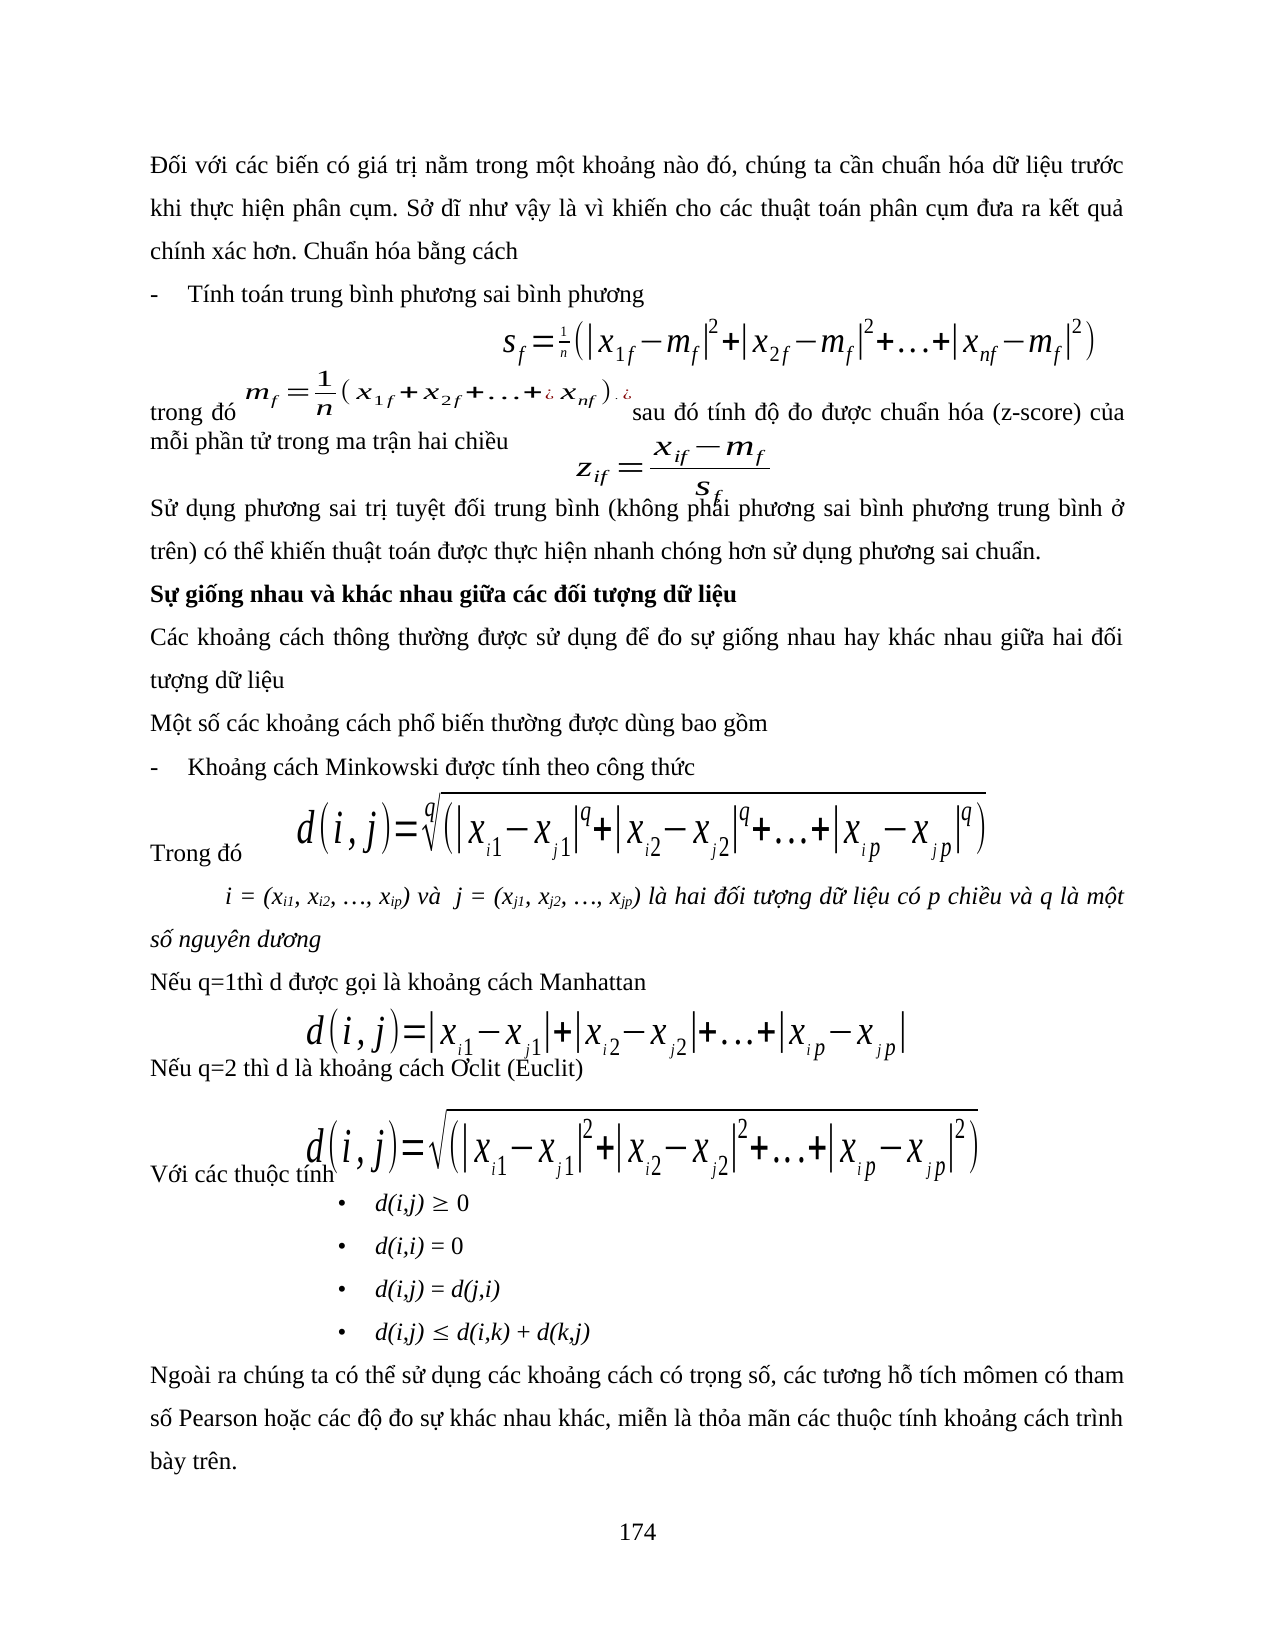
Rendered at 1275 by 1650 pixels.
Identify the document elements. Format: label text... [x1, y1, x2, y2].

list d(i,j) = d(j,i) [337, 1274, 1125, 1303]
text Trong đó [150, 838, 1125, 867]
text Với các thuộc tính [150, 1159, 1125, 1188]
text Sử dụng phương sai trị tuyệt đối trung bình (không phải phương sai bình phương trung bình ở trên) có thể khiến thuật toán được thực hiện nhanh chóng hơn sử dụng phương sai chuẩn. [150, 493, 1125, 565]
text i = (xi1, xi2, …, xip) và j = (xj1, xj2, …, xjp) là hai đối tượng dữ liệu có p chiều và q là một số nguyên dương [150, 881, 1125, 953]
text Nếu q=2 thì d là khoảng cách Ơclit (Euclit) [150, 1053, 1125, 1082]
list Tính toán trung bình phương sai bình phương [150, 279, 1125, 308]
list d(i,i) = 0 [337, 1231, 1125, 1259]
text Các khoảng cách thông thường được sử dụng để đo sự giống nhau hay khác nhau giữa hai đối tượng dữ liệu [150, 622, 1125, 694]
text Ngoài ra chúng ta có thể sử dụng các khoảng cách có trọng số, các tương hỗ tích mômen có tham số Pearson hoặc các độ đo sự khác nhau khác, miễn là thỏa mãn các thuộc tính khoảng cách trình bày trên. [150, 1360, 1125, 1475]
text Nếu q=1thì d được gọi là khoảng cách Manhattan [150, 967, 1125, 996]
text trong đó sau đó tính độ đo được chuẩn hóa (z-score) của mỗi phần tử trong ma trận hai chiều [150, 366, 1125, 454]
text Đối với các biến có giá trị nằm trong một khoảng nào đó, chúng ta cần chuẩn hóa dữ liệu trước khi thực hiện phân cụm. Sở dĩ như vậy là vì khiến cho các thuật toán phân cụm đưa ra kết quả chính xác hơn. Chuẩn hóa bằng cách [150, 150, 1125, 265]
list Khoảng cách Minkowski được tính theo công thức [150, 752, 1125, 780]
text Một số các khoảng cách phổ biến thường được dùng bao gồm [150, 708, 1125, 737]
list d(i,j) 0 [337, 1188, 1125, 1216]
text Sự giống nhau và khác nhau giữa các đối tượng dữ liệu [150, 579, 1125, 608]
list d(i,j) d(i,k) + d(k,j) [337, 1317, 1125, 1346]
